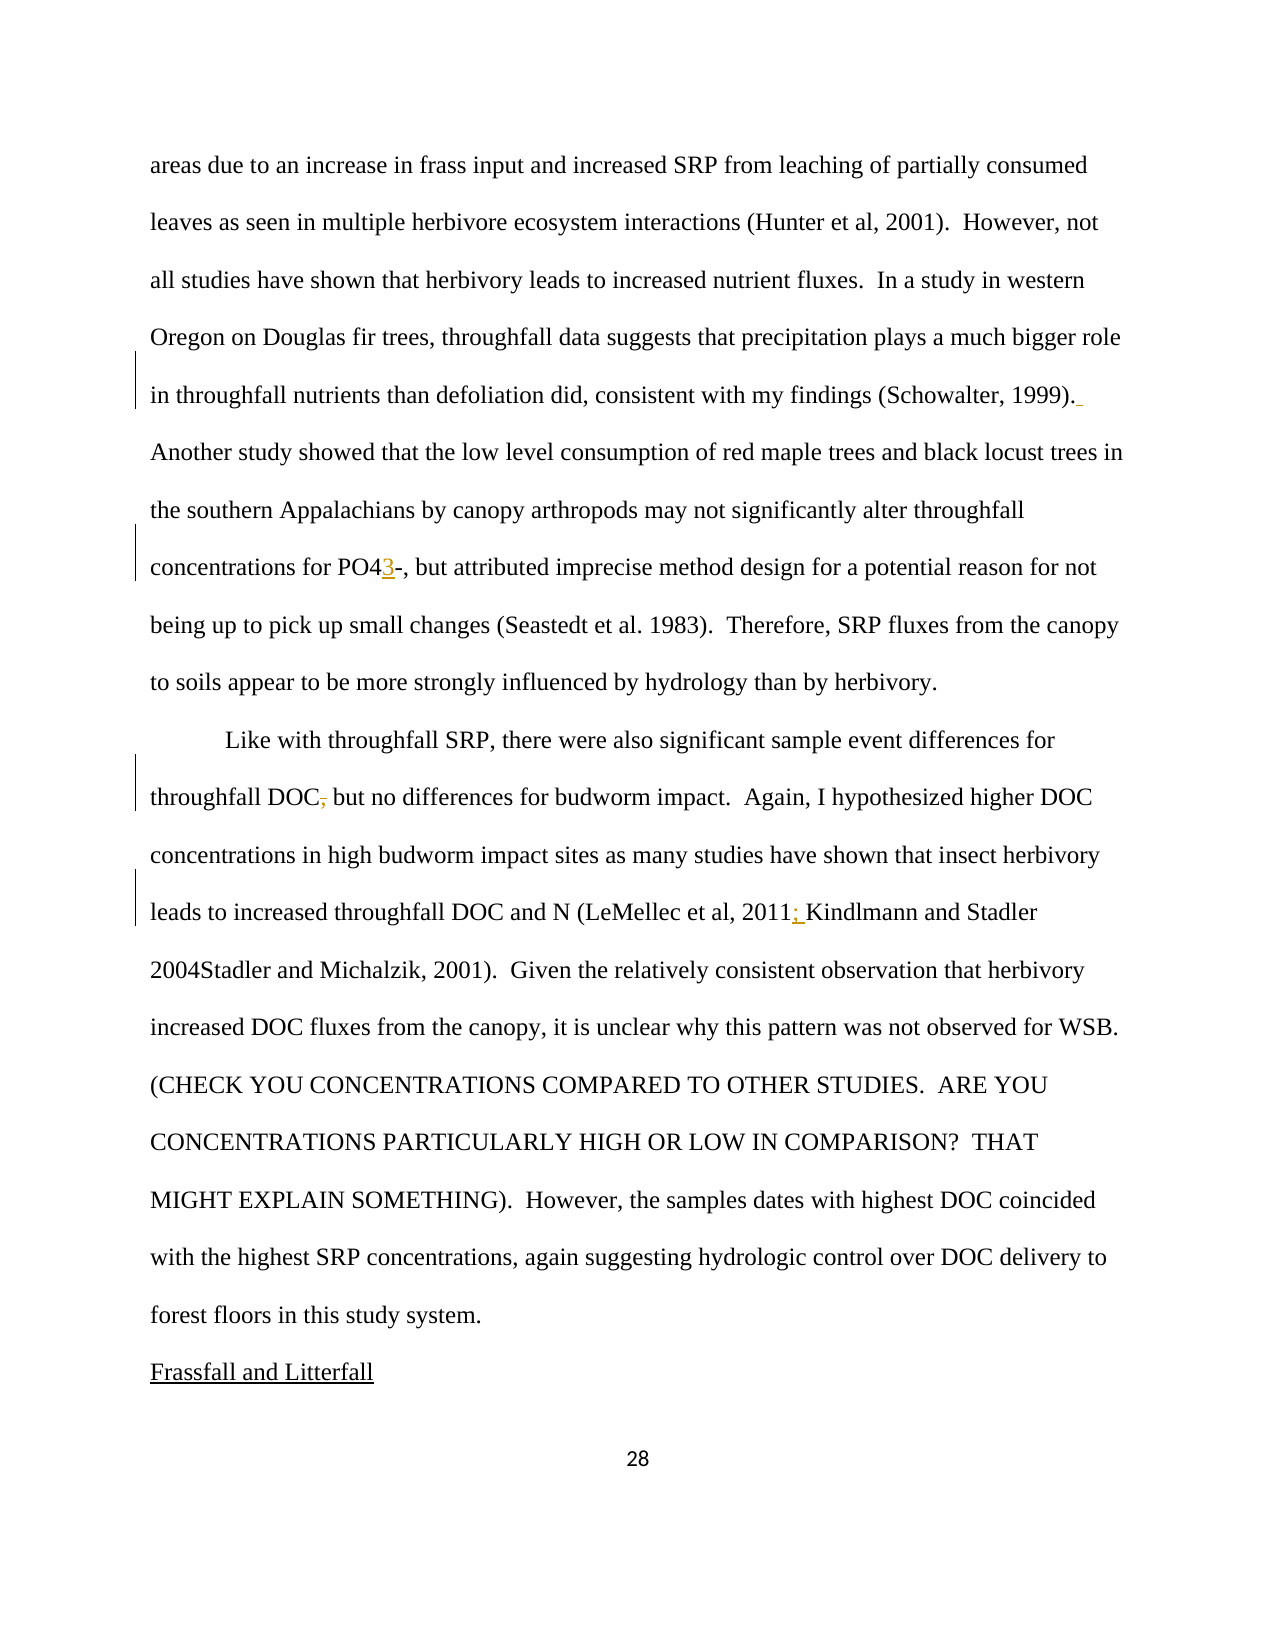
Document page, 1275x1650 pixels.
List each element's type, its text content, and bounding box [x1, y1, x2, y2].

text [150, 150, 1125, 696]
text Like with throughfall SRP, there were also significant sample event differences for throughfall DOC but no differences for budworm impact. Again, I hypothesized higher DOC concentrations in high budworm impact sites as many studies have shown that insect herbivory leads to increased throughfall DOC and N (LeMellec et al, 2011Kindlmann and Stadler 2004Stadler and Michalzik, 2001). Given the relatively consistent observation that herbivory increased DOC fluxes from the canopy, it is unclear why this pattern was not observed for WSB. (CHECK YOU CONCENTRATIONS COMPARED TO OTHER STUDIES. ARE YOU CONCENTRATIONS PARTICULARLY HIGH OR LOW IN COMPARISON? THAT MIGHT EXPLAIN SOMETHING). However, the samples dates with highest DOC coincided with the highest SRP concentrations, again suggesting hydrologic control over DOC delivery to forest floors in this study system. [150, 725, 1125, 1329]
text Frassfall and Litterfall [150, 1357, 1125, 1386]
